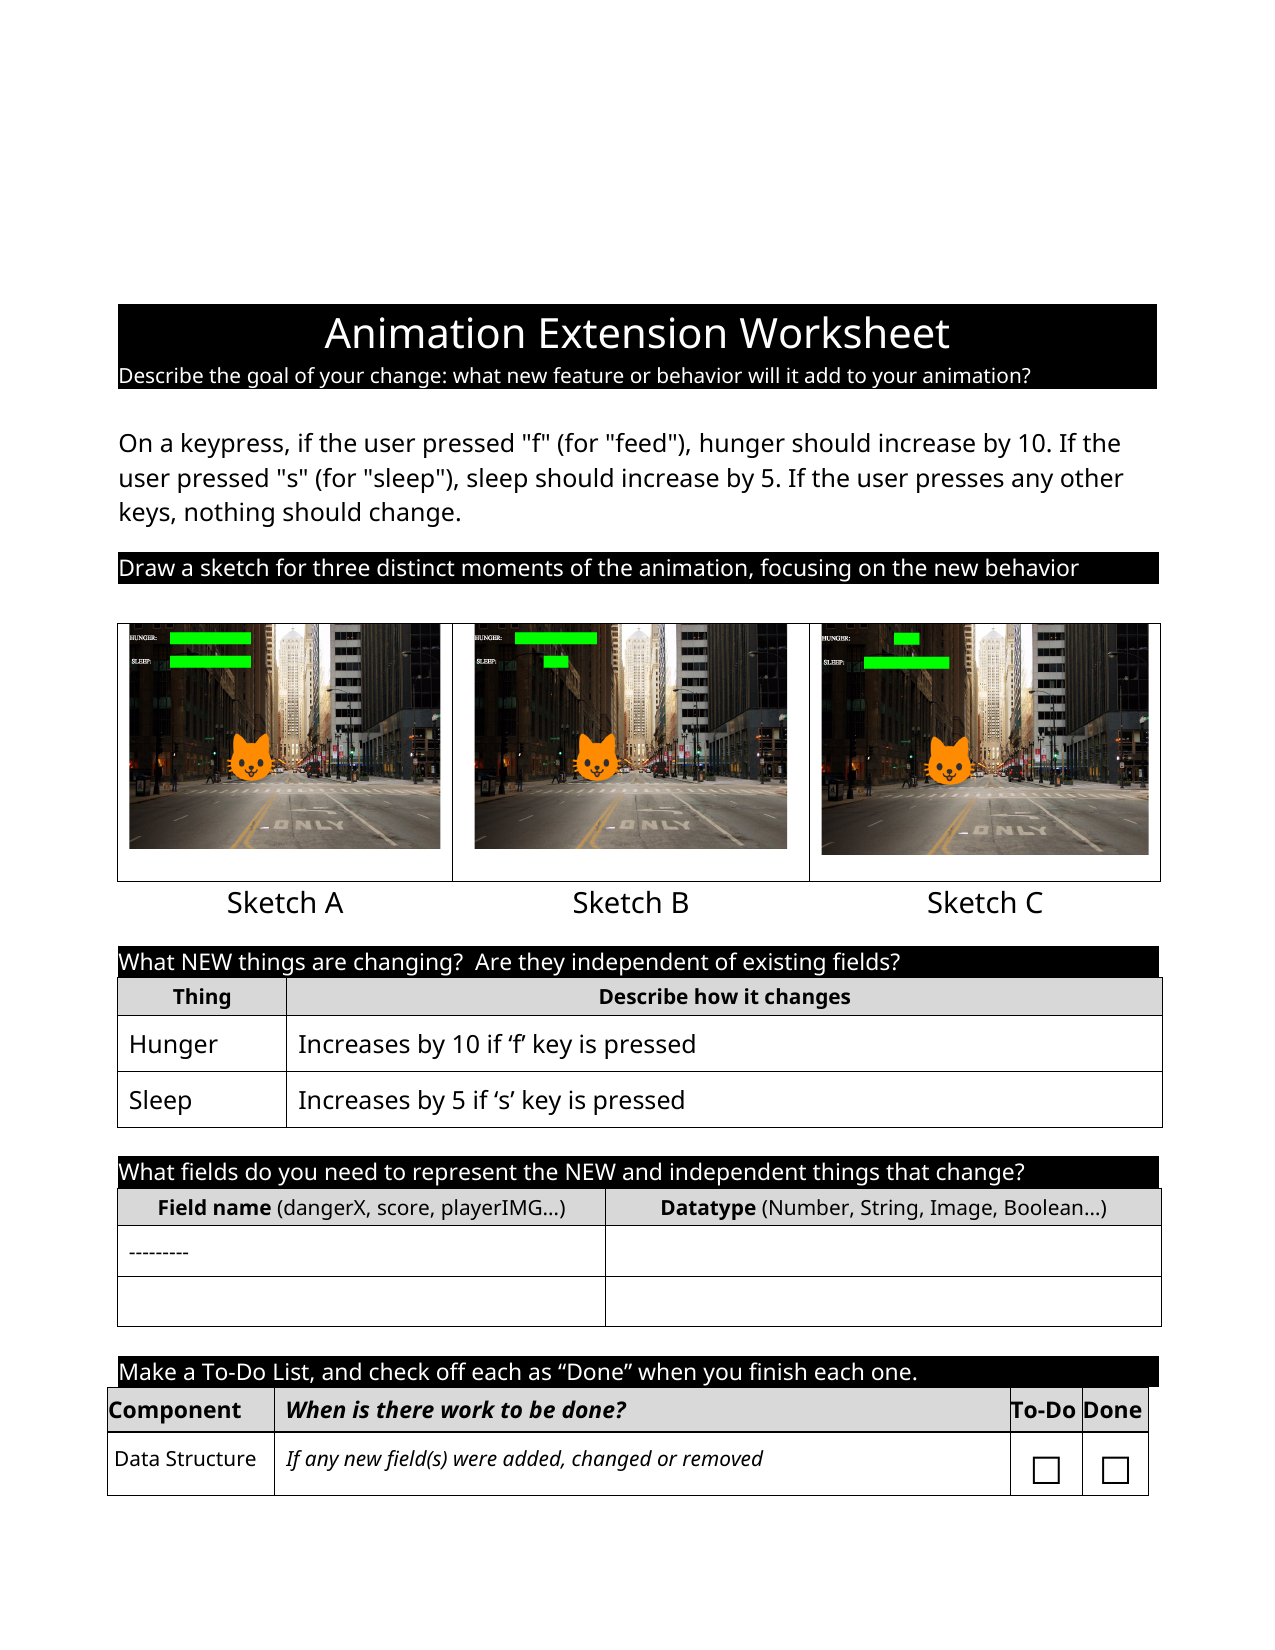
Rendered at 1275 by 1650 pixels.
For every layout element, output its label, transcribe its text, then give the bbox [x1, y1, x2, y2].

table_header Component [108, 1388, 274, 1431]
table_header [118, 624, 452, 881]
table_cell [118, 1277, 605, 1326]
subtitle Make a To-Do List, and check off each as “Done” when you finish each one. [118, 1356, 1159, 1387]
table_cell Sleep [118, 1072, 286, 1127]
text On a keypress, if the user pressed "f" (for "feed"), hunger should increase by 10. If the user pressed "s" (for "sleep"), sleep should increase by 5. If the user presses any other keys, nothing should change. [118, 426, 1157, 528]
table_cell --------- [118, 1226, 605, 1276]
table_cell Sketch A [118, 882, 452, 922]
table_cell Increases by 10 if ‘f’ key is pressed [287, 1016, 1162, 1071]
subtitle Describe the goal of your change: what new feature or behavior will it add to your animation? [118, 361, 1157, 389]
picture [821, 624, 1149, 855]
subtitle What NEW things are changing? Are they independent of existing fields? [118, 946, 1159, 977]
table_header Describe how it changes [287, 978, 1162, 1015]
table_header [810, 624, 1160, 881]
table_header Datatype (Number, String, Image, Boolean…) [606, 1189, 1161, 1225]
table_header To-Do [1011, 1388, 1082, 1431]
subtitle Draw a sketch for three distinct moments of the animation, focusing on the new behavior [118, 552, 1159, 584]
table_header Thing [118, 978, 286, 1015]
subtitle What fields do you need to represent the NEW and independent things that change? [118, 1156, 1159, 1188]
table_cell [606, 1226, 1161, 1276]
table_cell Hunger [118, 1016, 286, 1071]
table_cell [606, 1277, 1161, 1326]
table_cell Data Structure [108, 1433, 274, 1495]
table_header [453, 624, 809, 881]
picture [474, 624, 788, 849]
table_cell Sketch B [453, 882, 809, 922]
table_header Done [1083, 1388, 1148, 1431]
table_cell Sketch C [809, 882, 1161, 922]
picture [129, 624, 441, 849]
subtitle Animation Extension Worksheet [118, 304, 1157, 361]
table_cell If any new field(s) were added, changed or removed [275, 1433, 1010, 1495]
table_cell ☐ [1011, 1433, 1082, 1495]
table_header Field name (dangerX, score, playerIMG…) [118, 1189, 605, 1225]
table_cell Increases by 5 if ‘s’ key is pressed [287, 1072, 1162, 1127]
table_header When is there work to be done? [275, 1388, 1010, 1431]
table_cell ☐ [1083, 1433, 1148, 1495]
